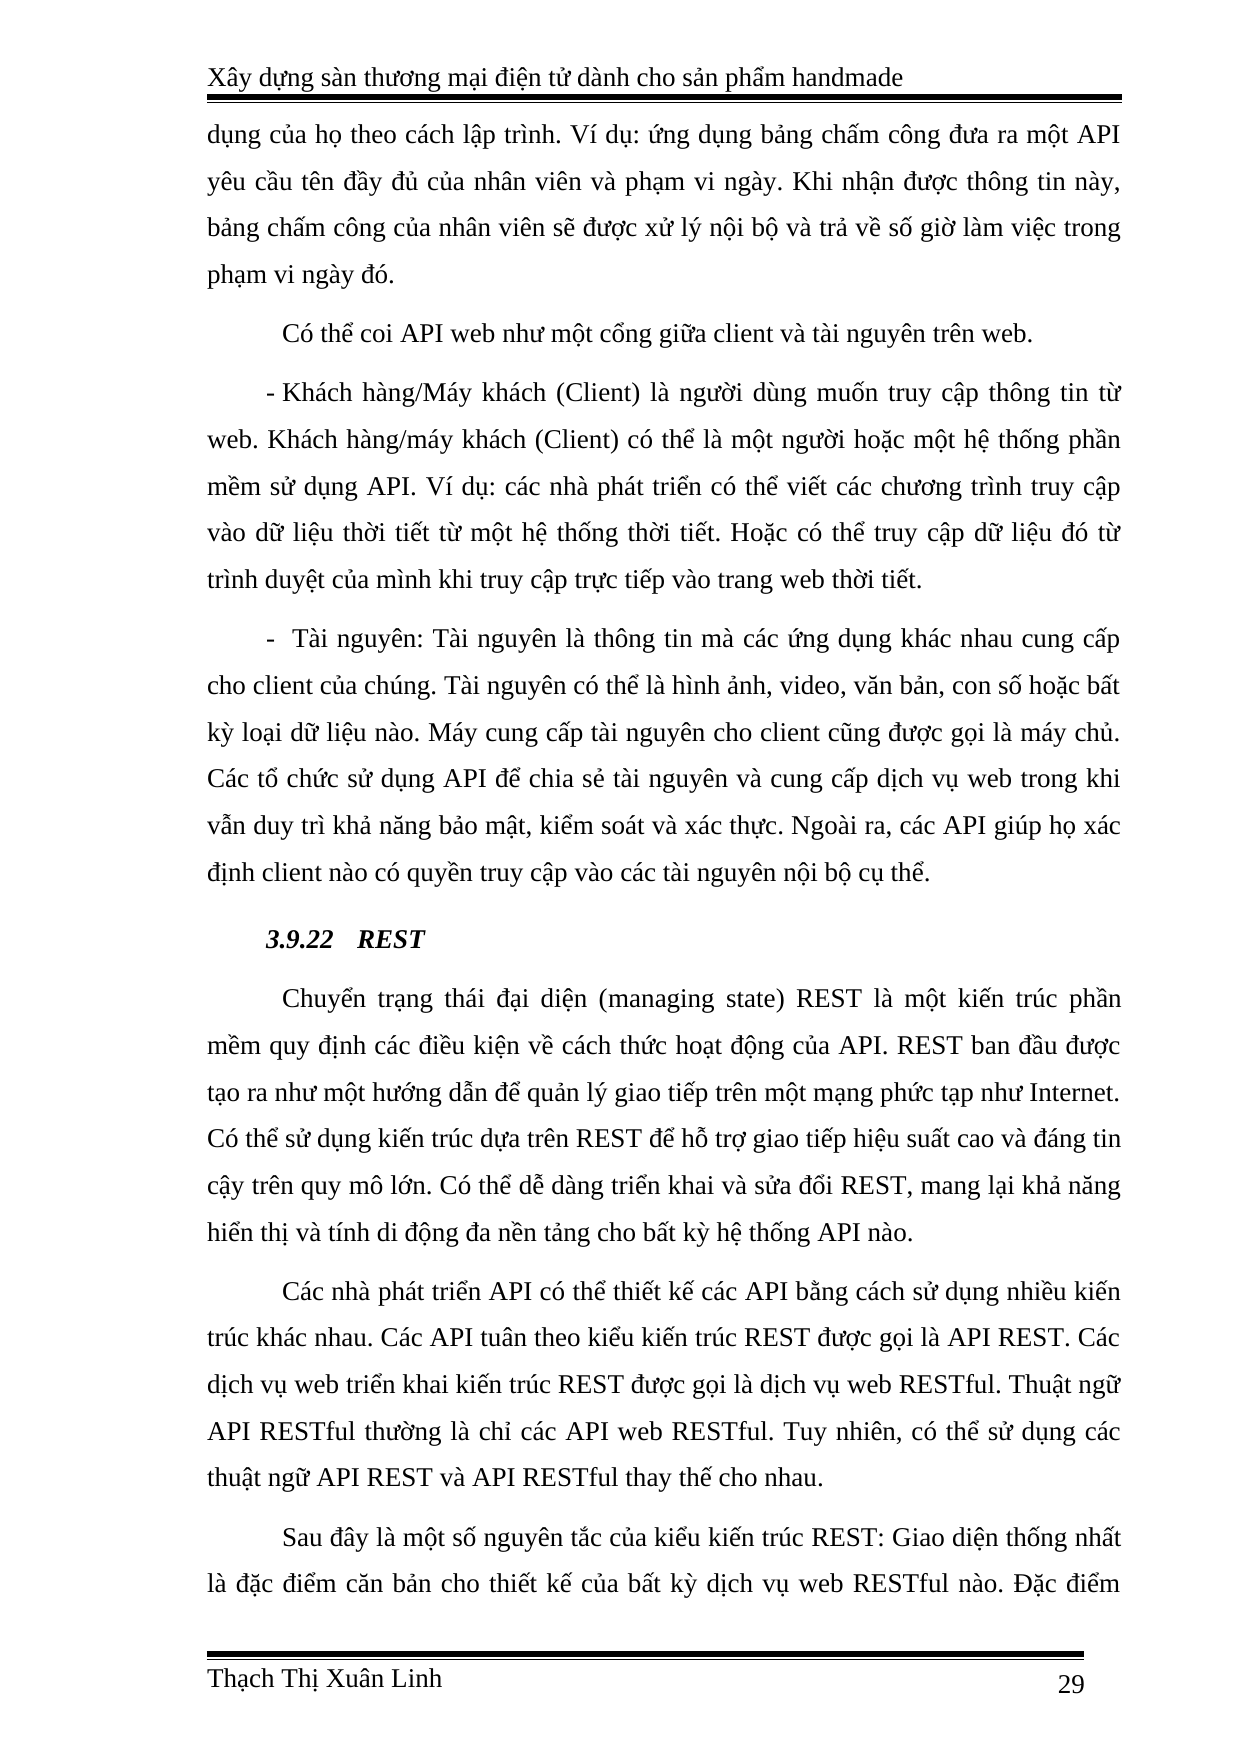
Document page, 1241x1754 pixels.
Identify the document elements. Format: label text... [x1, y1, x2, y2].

text - Tài nguyên: Tài nguyên là thông tin mà các ứng dụng khác nhau cung cấp cho client của chúng. Tài nguyên có thể là hình ảnh, video, văn bản, con số hoặc bất kỳ loại dữ liệu nào. Máy cung cấp tài nguyên cho client cũng được gọi là máy chủ. Các tổ chức sử dụng API để chia sẻ tài nguyên và cung cấp dịch vụ web trong khi vẫn duy trì khả năng bảo mật, kiểm soát và xác thực. Ngoài ra, các API giúp họ xác định client nào có quyền truy cập vào các tài nguyên nội bộ cụ thể. [207, 622, 1122, 887]
text Có thể coi API web như một cổng giữa client và tài nguyên trên web. [207, 317, 1122, 348]
subtitle REST [266, 923, 1122, 954]
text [207, 1521, 1122, 1598]
text Các nhà phát triển API có thể thiết kế các API bằng cách sử dụng nhiều kiến trúc khác nhau. Các API tuân theo kiểu kiến trúc REST được gọi là API REST. Các dịch vụ web triển khai kiến trúc REST được gọi là dịch vụ web RESTful. Thuật ngữ API RESTful thường là chỉ các API web RESTful. Tuy nhiên, có thể sử dụng các thuật ngữ API REST và API RESTful thay thế cho nhau. [207, 1275, 1122, 1493]
text Chuyển trạng thái đại diện (managing state) REST là một kiến trúc phần mềm quy định các điều kiện về cách thức hoạt động của API. REST ban đầu được tạo ra như một hướng dẫn để quản lý giao tiếp trên một mạng phức tạp như Internet. Có thể sử dụng kiến trúc dựa trên REST để hỗ trợ giao tiếp hiệu suất cao và đáng tin cậy trên quy mô lớn. Có thể dễ dàng triển khai và sửa đổi REST, mang lại khả năng hiển thị và tính di động đa nền tảng cho bất kỳ hệ thống API nào. [207, 982, 1122, 1247]
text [207, 118, 1122, 289]
list Khách hàng/Máy khách (Client) là người dùng muốn truy cập thông tin từ web. Khách hàng/máy khách (Client) có thể là một người hoặc một hệ thống phần mềm sử dụng API. Ví dụ: các nhà phát triển có thể viết các chương trình truy cập vào dữ liệu thời tiết từ một hệ thống thời tiết. Hoặc có thể truy cập dữ liệu đó từ trình duyệt của mình khi truy cập trực tiếp vào trang web thời tiết. [207, 376, 1122, 594]
